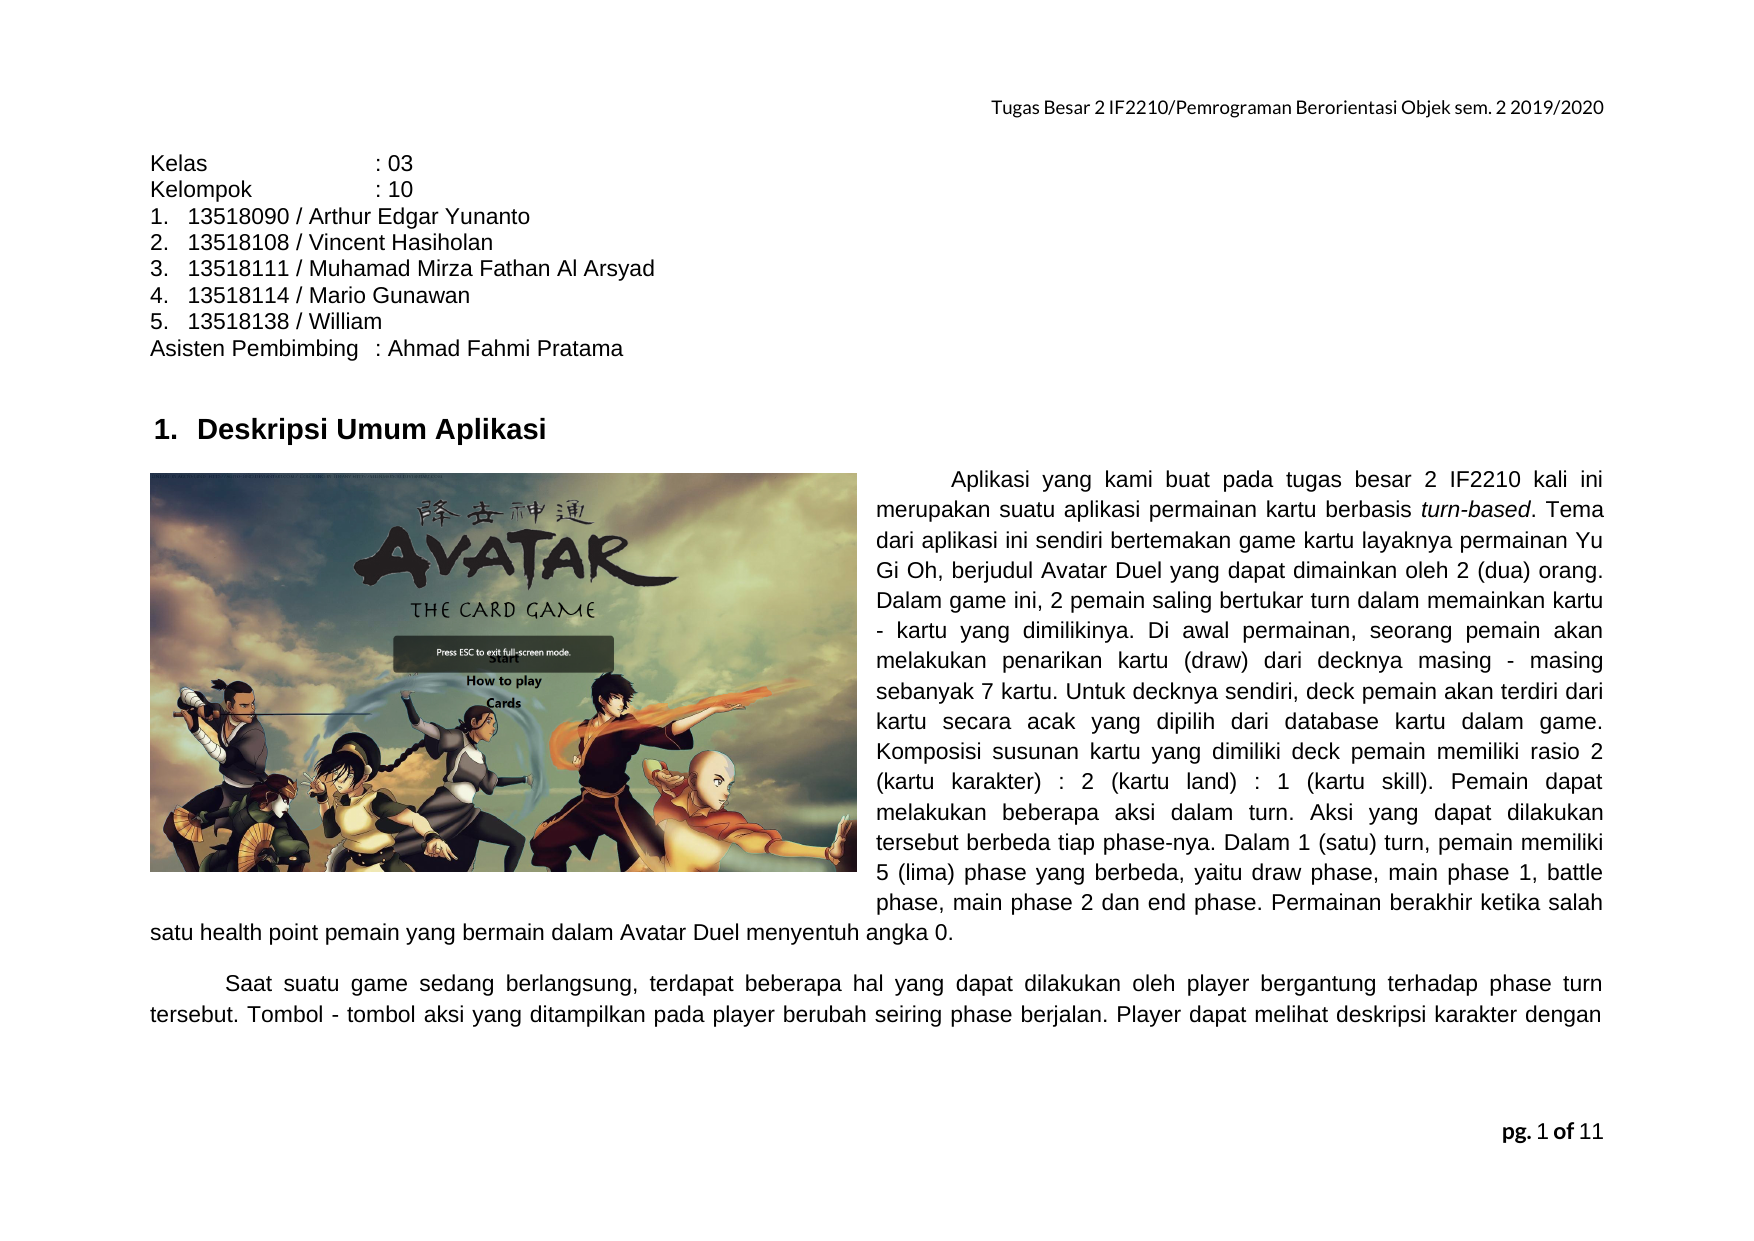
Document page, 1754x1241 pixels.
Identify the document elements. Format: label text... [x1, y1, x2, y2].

list 13518138 / William [150, 308, 1604, 334]
list 13518114 / Mario Gunawan [150, 282, 1604, 308]
text Kelompok : 10 [150, 176, 1604, 203]
list 13518090 / Arthur Edgar Yunanto [150, 203, 1604, 229]
list 13518108 / Vincent Hasiholan [150, 229, 1604, 255]
picture [150, 473, 857, 872]
list 13518111 / Muhamad Mirza Fathan Al Arsyad [150, 255, 1604, 282]
text Asisten Pembimbing : Ahmad Fahmi Pratama [150, 334, 1604, 361]
subtitle Deskripsi Umum Aplikasi [178, 412, 1604, 445]
text Kelas : 03 [150, 150, 1604, 176]
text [150, 970, 1604, 1027]
